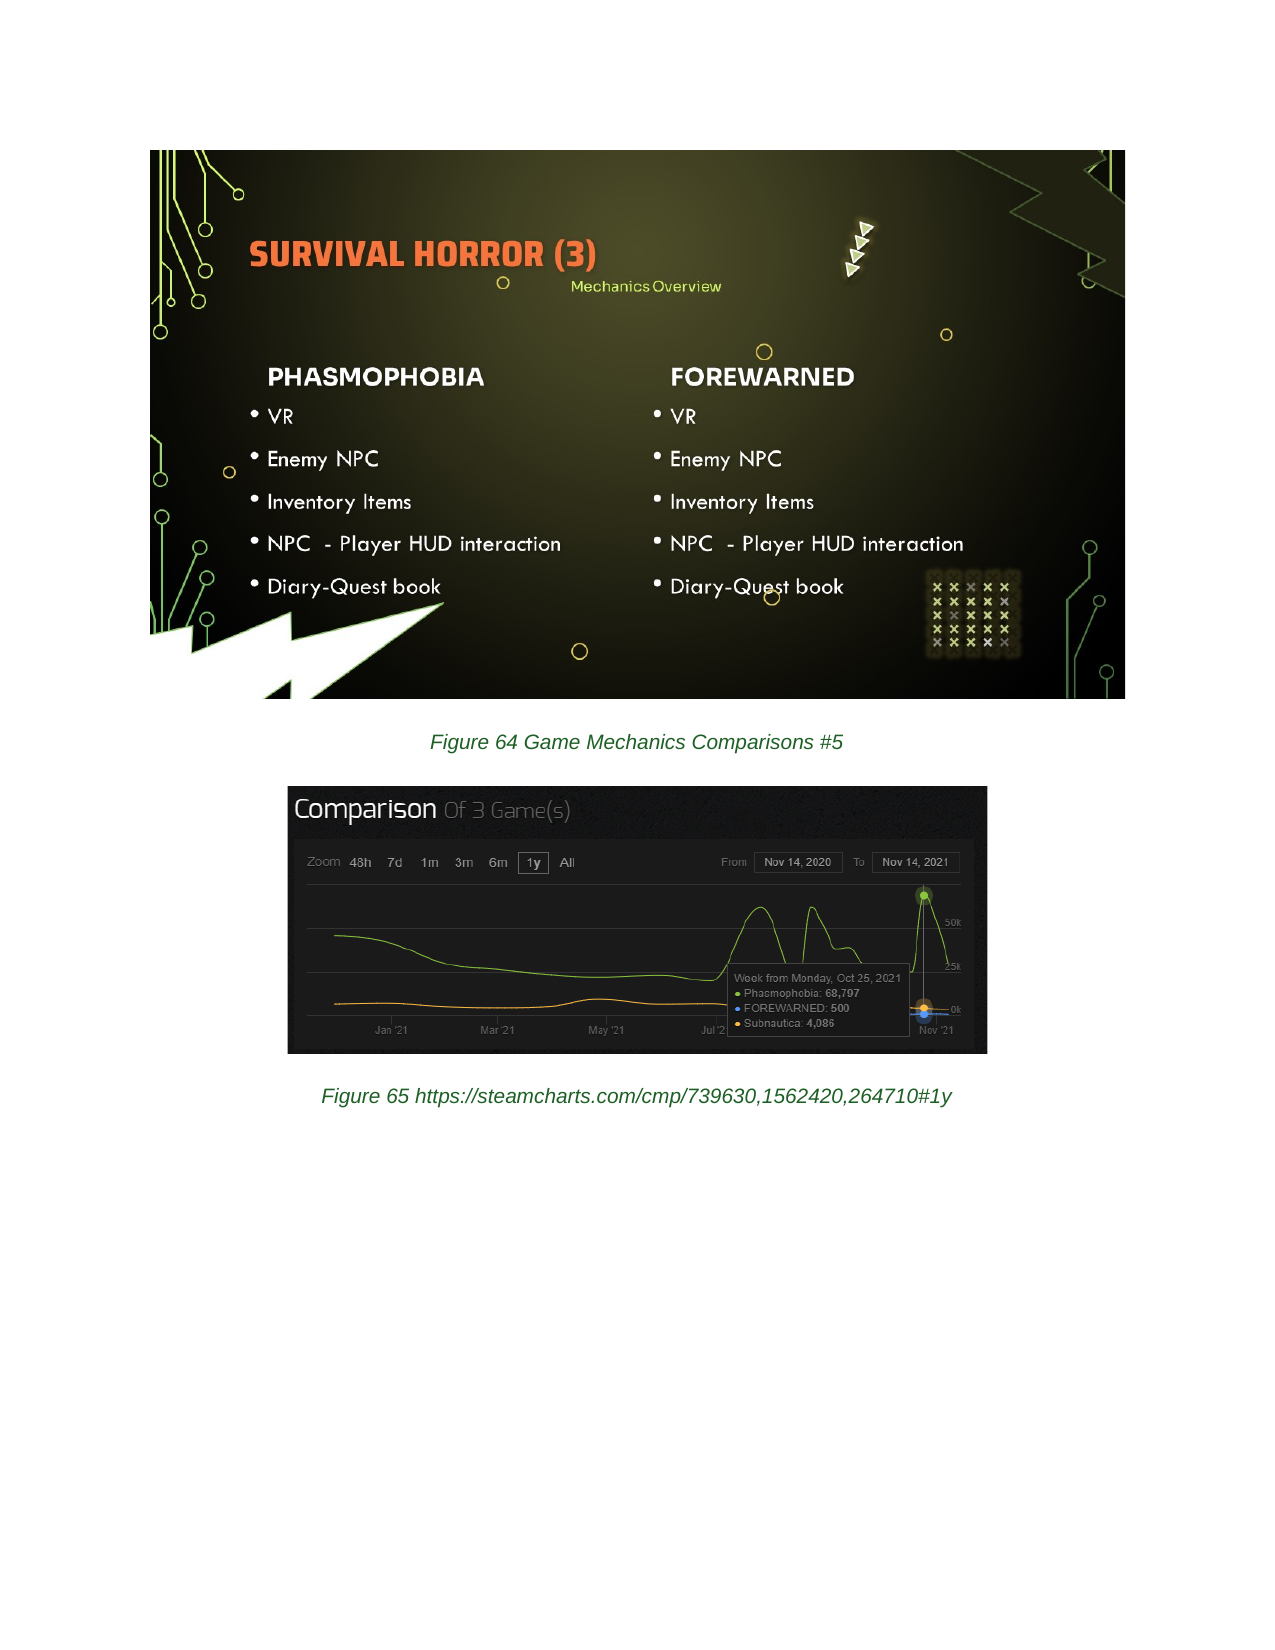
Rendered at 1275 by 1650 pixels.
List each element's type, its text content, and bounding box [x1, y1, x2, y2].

text Figure 68 Game Mechanics Comparisons #5 [150, 729, 1125, 753]
text Figure 69 https://steamcharts.com/cmp/739630,1562420,264710#1y [150, 1084, 1125, 1108]
picture [287, 786, 988, 1054]
picture [150, 150, 1125, 699]
